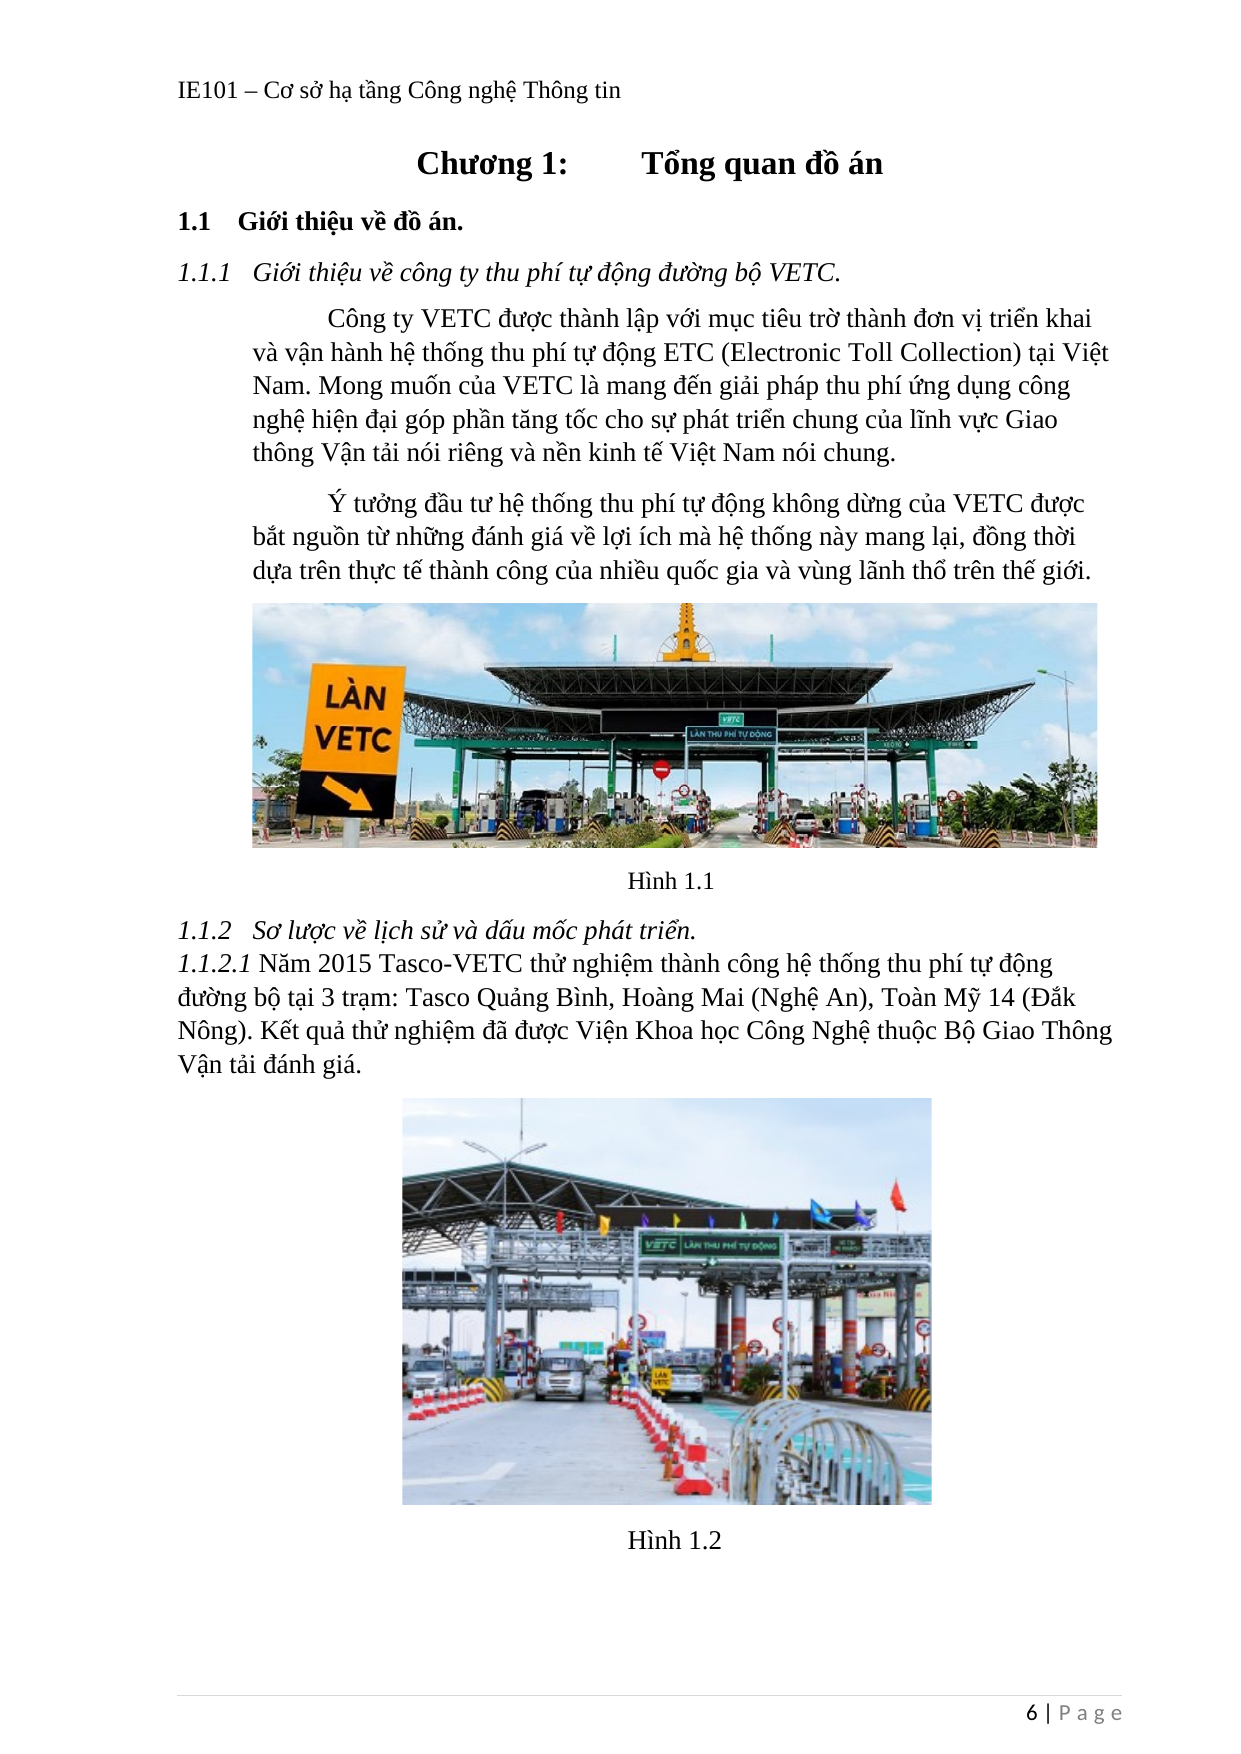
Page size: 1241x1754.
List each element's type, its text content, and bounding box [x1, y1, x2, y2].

picture [402, 1098, 932, 1505]
text Công ty VETC được thành lập với mục tiêu trờ thành đơn vị triển khai và vận hành hệ thống thu phí tự động ETC (Electronic Toll Collection) tại Việt Nam. Mong muốn của VETC là mang đến giải pháp thu phí ứng dụng công nghệ hiện đại góp phần tăng tốc cho sự phát triển chung của lĩnh vực Giao thông Vận tải nói riêng và nền kinh tế Việt Nam nói chung. [252, 302, 1122, 468]
subtitle Giới thiệu về công ty thu phí tự động đường bộ VETC. [177, 256, 1122, 287]
subtitle Giới thiệu về đồ án. [177, 205, 1122, 236]
subtitle Tổng quan đồ án [177, 143, 1122, 181]
picture [252, 603, 1098, 848]
text 1.1.2.1 Năm 2015 Tasco-VETC thử nghiệm thành công hệ thống thu phí tự động đường bộ tại 3 trạm: Tasco Quảng Bình, Hoàng Mai (Nghệ An), Toàn Mỹ 14 (Đắk Nông). Kết quả thử nghiệm đã được Viện Khoa học Công Nghệ thuộc Bộ Giao Thông Vận tải đánh giá. [177, 947, 1122, 1079]
text Ý tưởng đầu tư hệ thống thu phí tự động không dừng của VETC được bắt nguồn từ những đánh giá về lợi ích mà hệ thống này mang lại, đồng thời dựa trên thực tế thành công của nhiều quốc gia và vùng lãnh thổ trên thế giới. [252, 487, 1122, 585]
subtitle Sơ lược về lịch sử và dấu mốc phát triển. [177, 914, 1122, 945]
text Hình 1.2 [552, 1524, 1122, 1555]
text Hình 1.1 [552, 866, 1122, 895]
